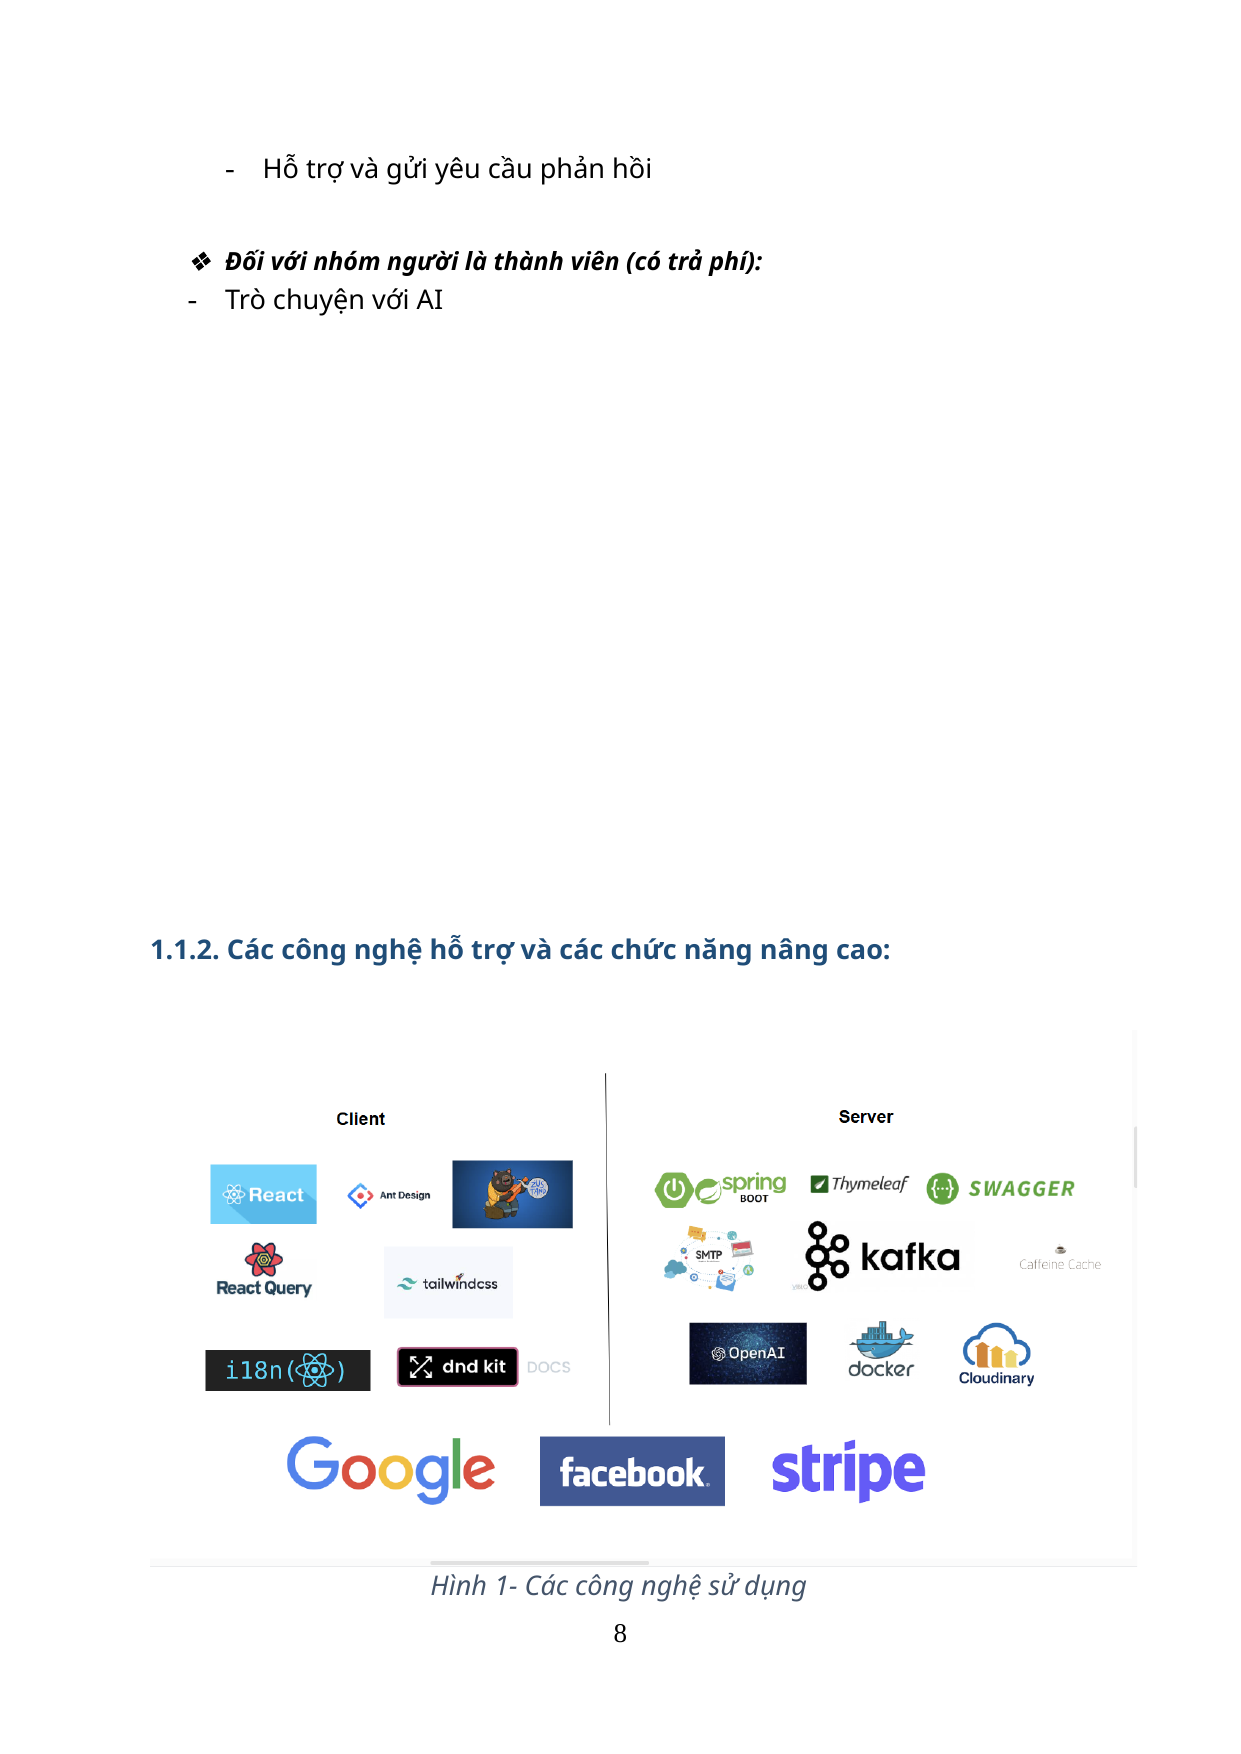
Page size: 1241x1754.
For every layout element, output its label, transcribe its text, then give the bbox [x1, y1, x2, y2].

list Đối với nhóm người là thành viên (có trả phí): [187, 243, 1090, 277]
list Hỗ trợ và gửi yêu cầu phản hồi [225, 150, 1090, 187]
list Trò chuyện với AI [187, 280, 1090, 317]
picture [150, 1030, 1138, 1567]
text Hình 1- Các công nghệ sử dụng [150, 1567, 1090, 1603]
subtitle 1.1.2. Các công nghệ hỗ trợ và các chức năng nâng cao: [150, 931, 1090, 968]
